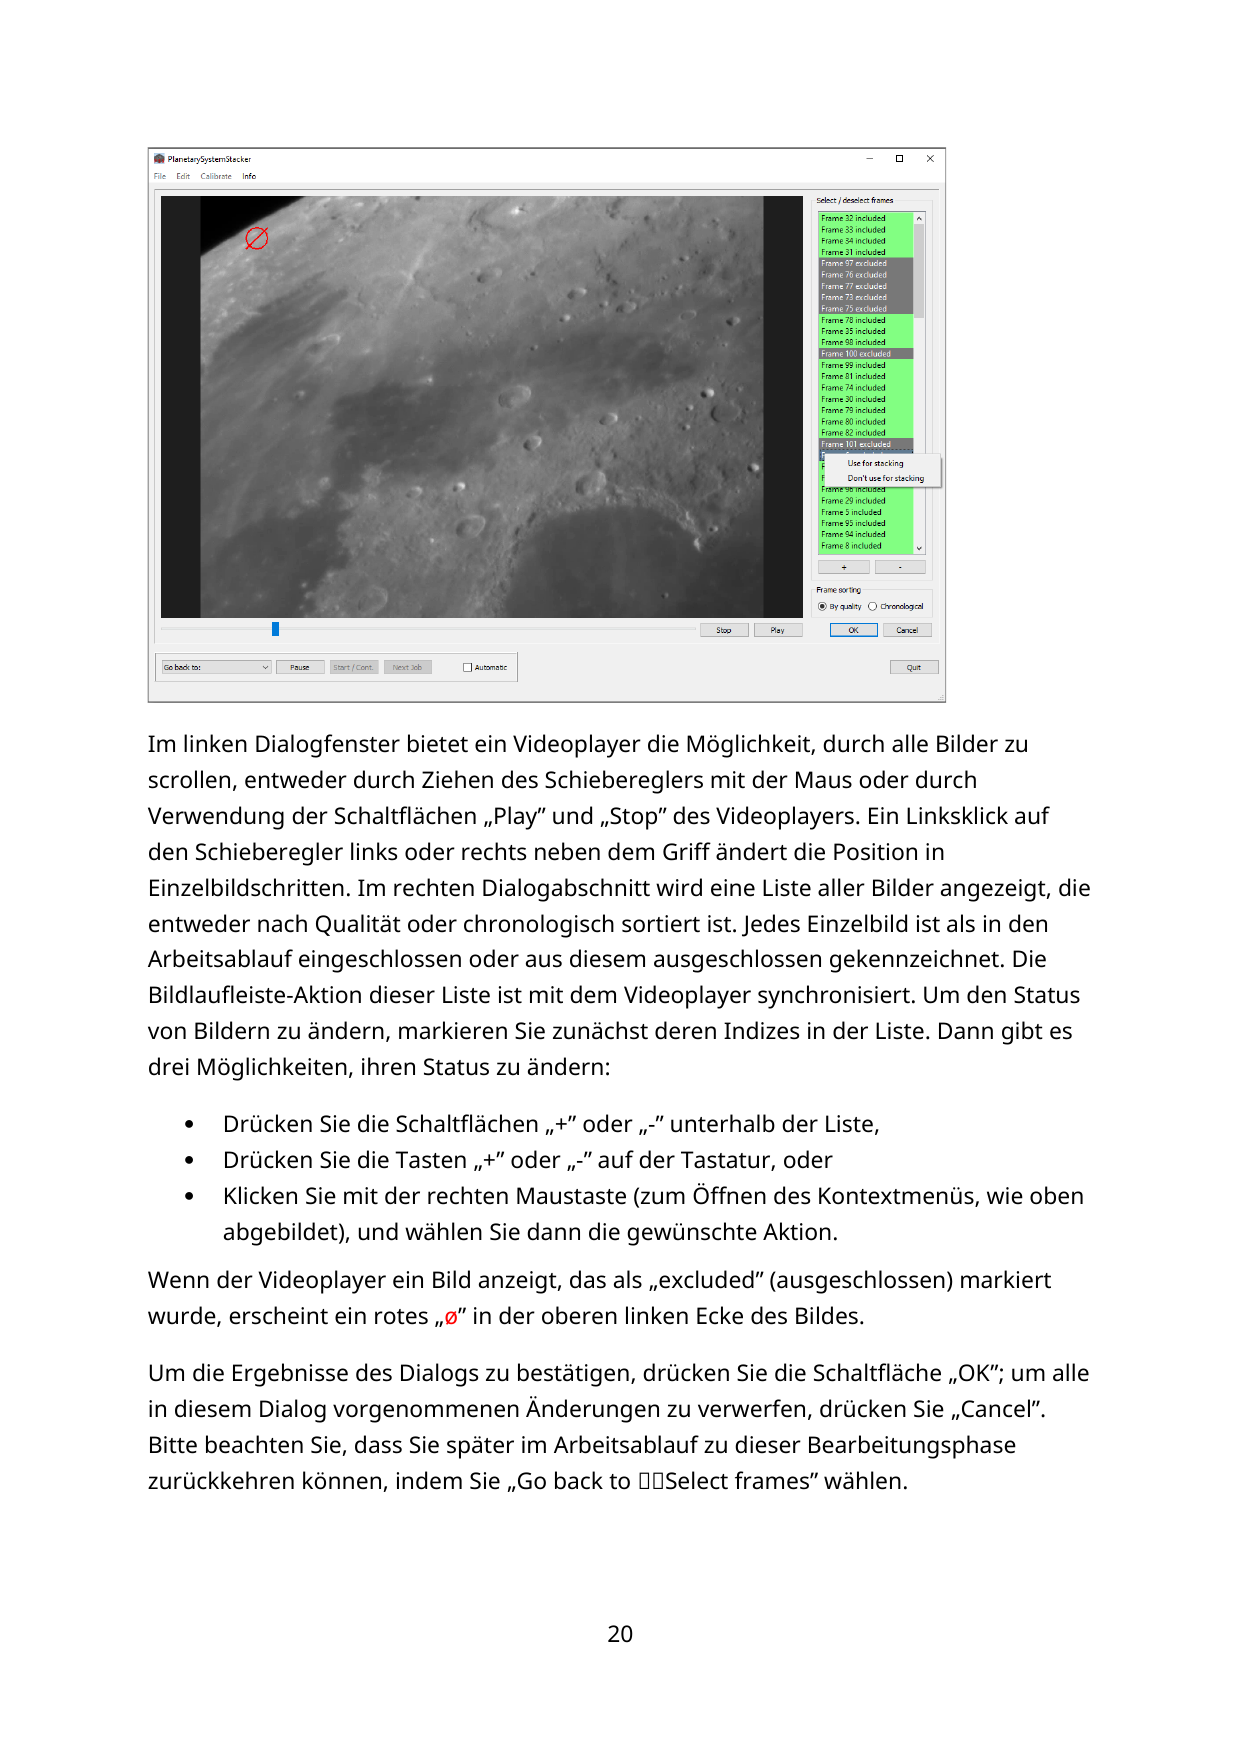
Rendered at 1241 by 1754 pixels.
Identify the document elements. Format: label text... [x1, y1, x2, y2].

text Wenn der Videoplayer ein Bild anzeigt, das als „excluded” (ausgeschlossen) markiert wurde, erscheint ein rotes „ø” in der oberen linken Ecke des Bildes. [148, 1264, 1093, 1331]
list Drücken Sie die Schaltflächen „+” oder „-” unterhalb der Liste, [185, 1108, 1093, 1139]
text Um die Ergebnisse des Dialogs zu bestätigen, drücken Sie die Schaltfläche „OK”; um alle in diesem Dialog vorgenommenen Änderungen zu verwerfen, drücken Sie „Cancel”. Bitte beachten Sie, dass Sie später im Arbeitsablauf zu dieser Bearbeitungsphase zurückkehren können, indem Sie „Go back to Select frames” wählen. [148, 1357, 1093, 1496]
text Im linken Dialogfenster bietet ein Videoplayer die Möglichkeit, durch alle Bilder zu scrollen, entweder durch Ziehen des Schiebereglers mit der Maus oder durch Verwendung der Schaltflächen „Play” und „Stop” des Videoplayers. Ein Linksklick auf den Schieberegler links oder rechts neben dem Griff ändert die Position in Einzelbildschritten. Im rechten Dialogabschnitt wird eine Liste aller Bilder angezeigt, die entweder nach Qualität oder chronologisch sortiert ist. Jedes Einzelbild ist als in den Arbeitsablauf eingeschlossen oder aus diesem ausgeschlossen gekennzeichnet. Die Bildlaufleiste-Aktion dieser Liste ist mit dem Videoplayer synchronisiert. Um den Status von Bildern zu ändern, markieren Sie zunächst deren Indizes in der Liste. Dann gibt es drei Möglichkeiten, ihren Status zu ändern: [148, 728, 1093, 1082]
list Drücken Sie die Tasten „+” oder „-” auf der Tastatur, oder [185, 1144, 1093, 1175]
picture [147, 147, 947, 703]
list Klicken Sie mit der rechten Maustaste (zum Öffnen des Kontextmenüs, wie oben abgebildet), und wählen Sie dann die gewünschte Aktion. [185, 1180, 1093, 1247]
